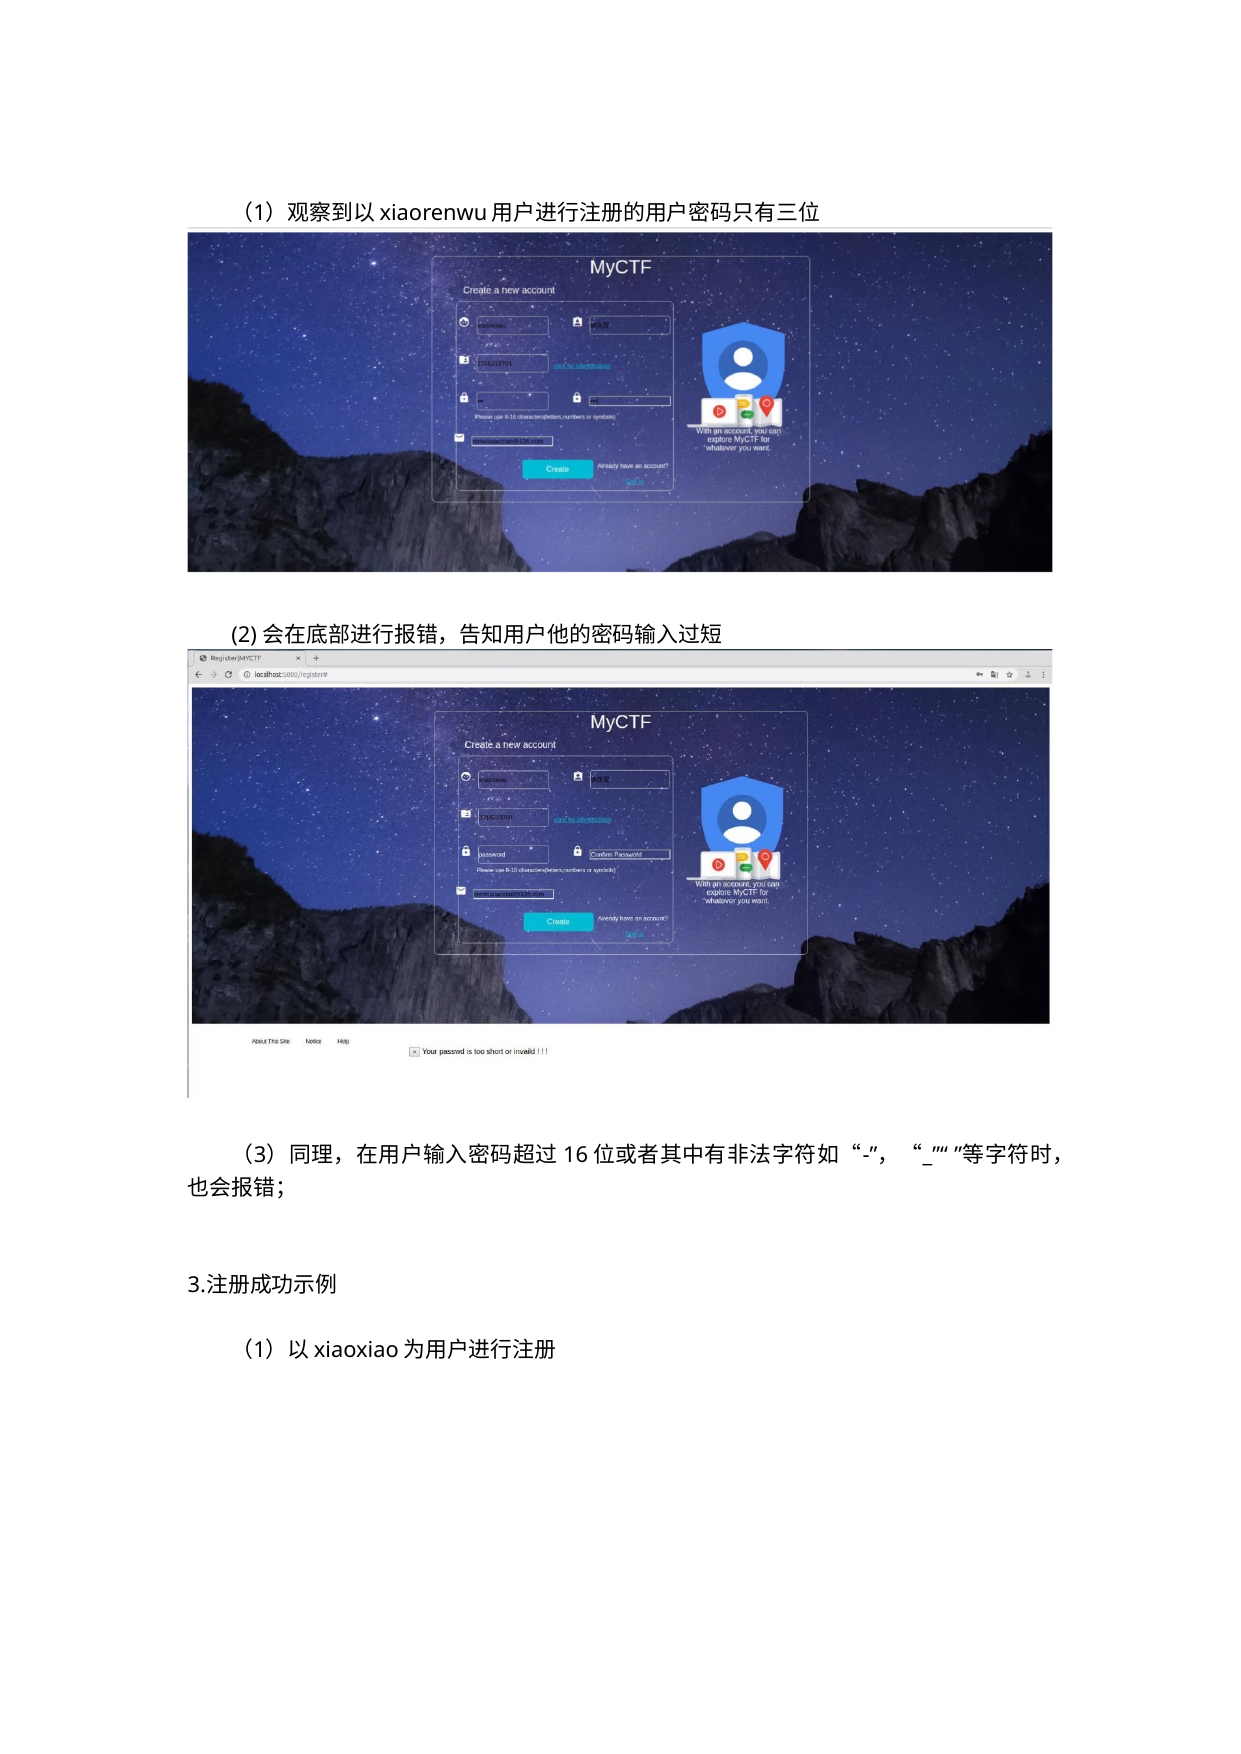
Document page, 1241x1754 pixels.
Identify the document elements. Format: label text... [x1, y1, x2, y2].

text （1）以xiaoxiao为用户进行注册 [187, 1332, 1053, 1364]
picture [187, 649, 1053, 1098]
picture [187, 227, 1053, 574]
text （3）同理，在用户输入密码超过16位或者其中有非法字符如“-”，“_”“ ”等字符时，也会报错； [187, 1137, 1053, 1202]
text （1）观察到以xiaorenwu用户进行注册的用户密码只有三位 [187, 194, 1053, 227]
list 会在底部进行报错，告知用户他的密码输入过短 [187, 617, 1053, 649]
text 3.注册成功示例 [187, 1267, 1053, 1299]
